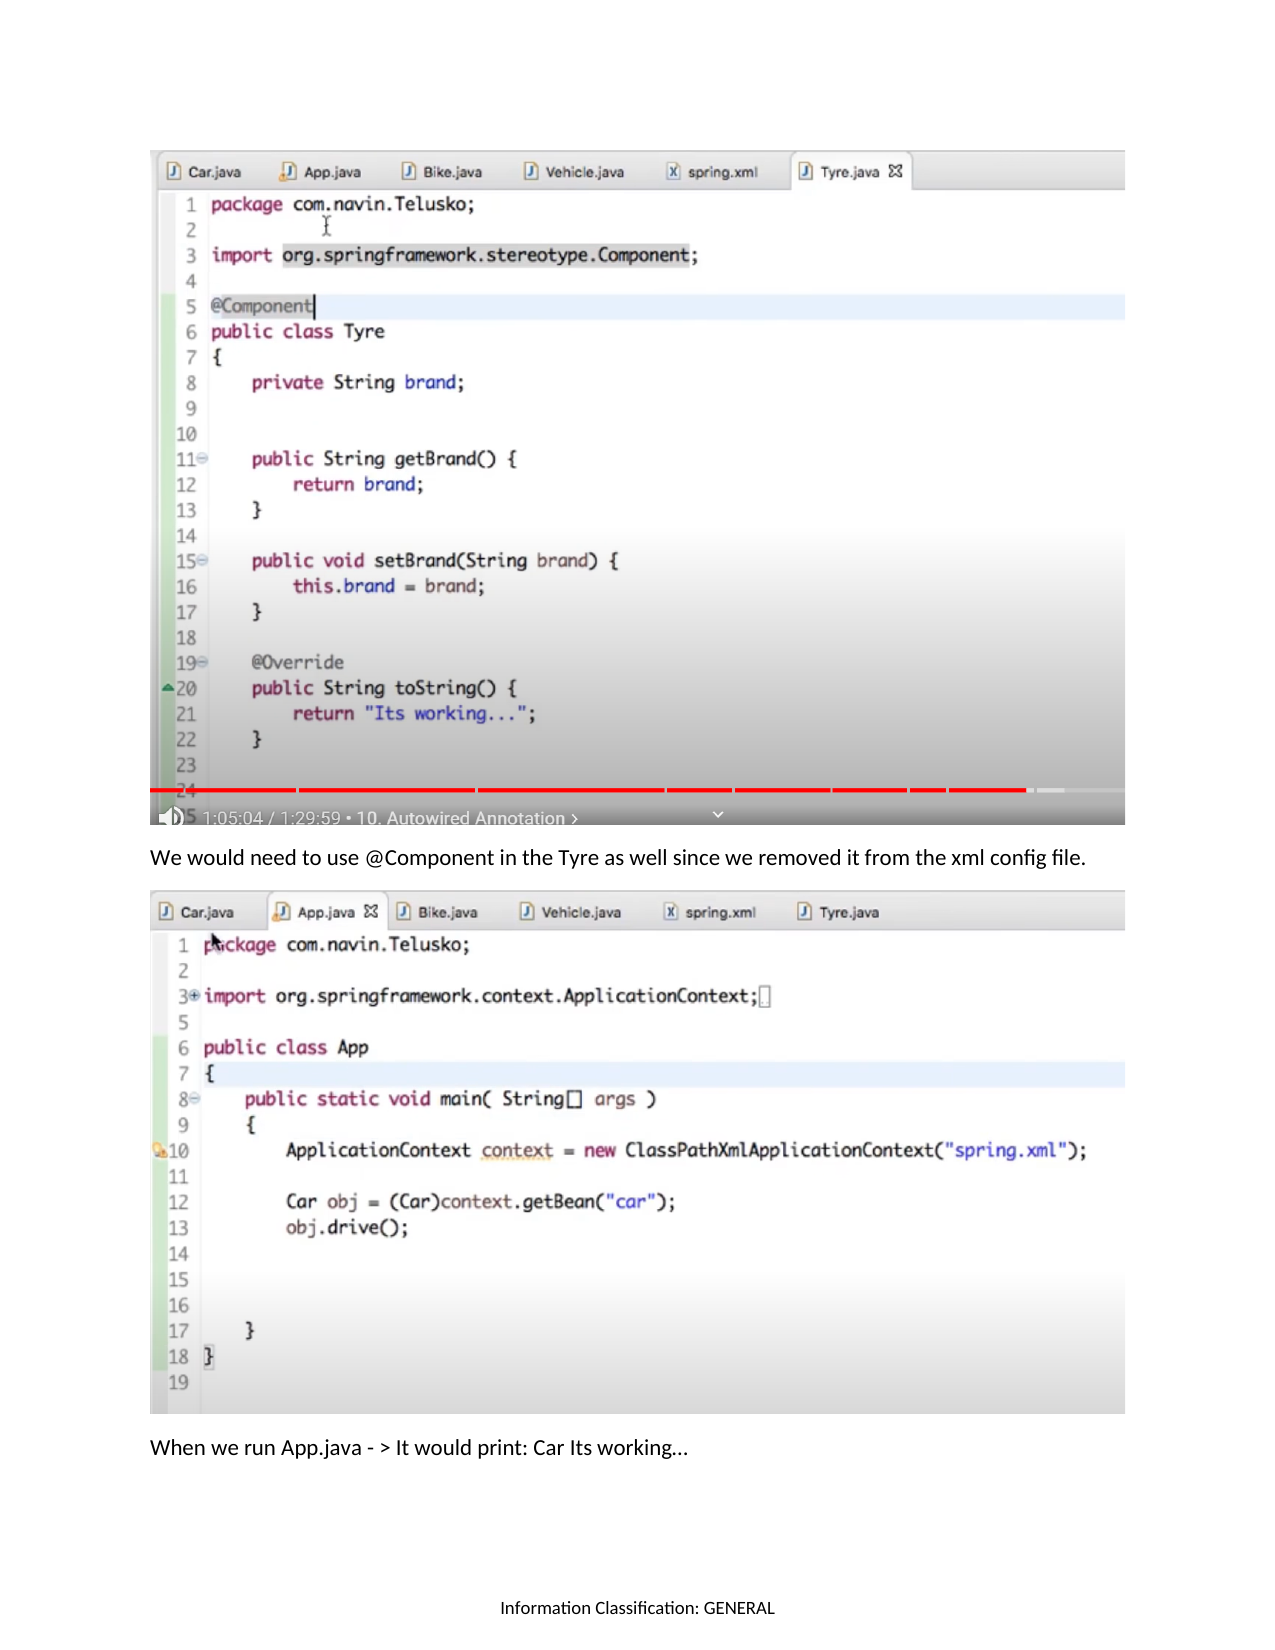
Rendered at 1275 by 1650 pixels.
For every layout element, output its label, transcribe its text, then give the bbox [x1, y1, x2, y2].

picture [150, 890, 1125, 1414]
text When we run App.java - > It would print: Car Its working… [150, 1433, 1125, 1461]
text We would need to use @Component in the Tyre as well since we removed it from the xml config file. [150, 843, 1125, 871]
picture [150, 150, 1125, 825]
